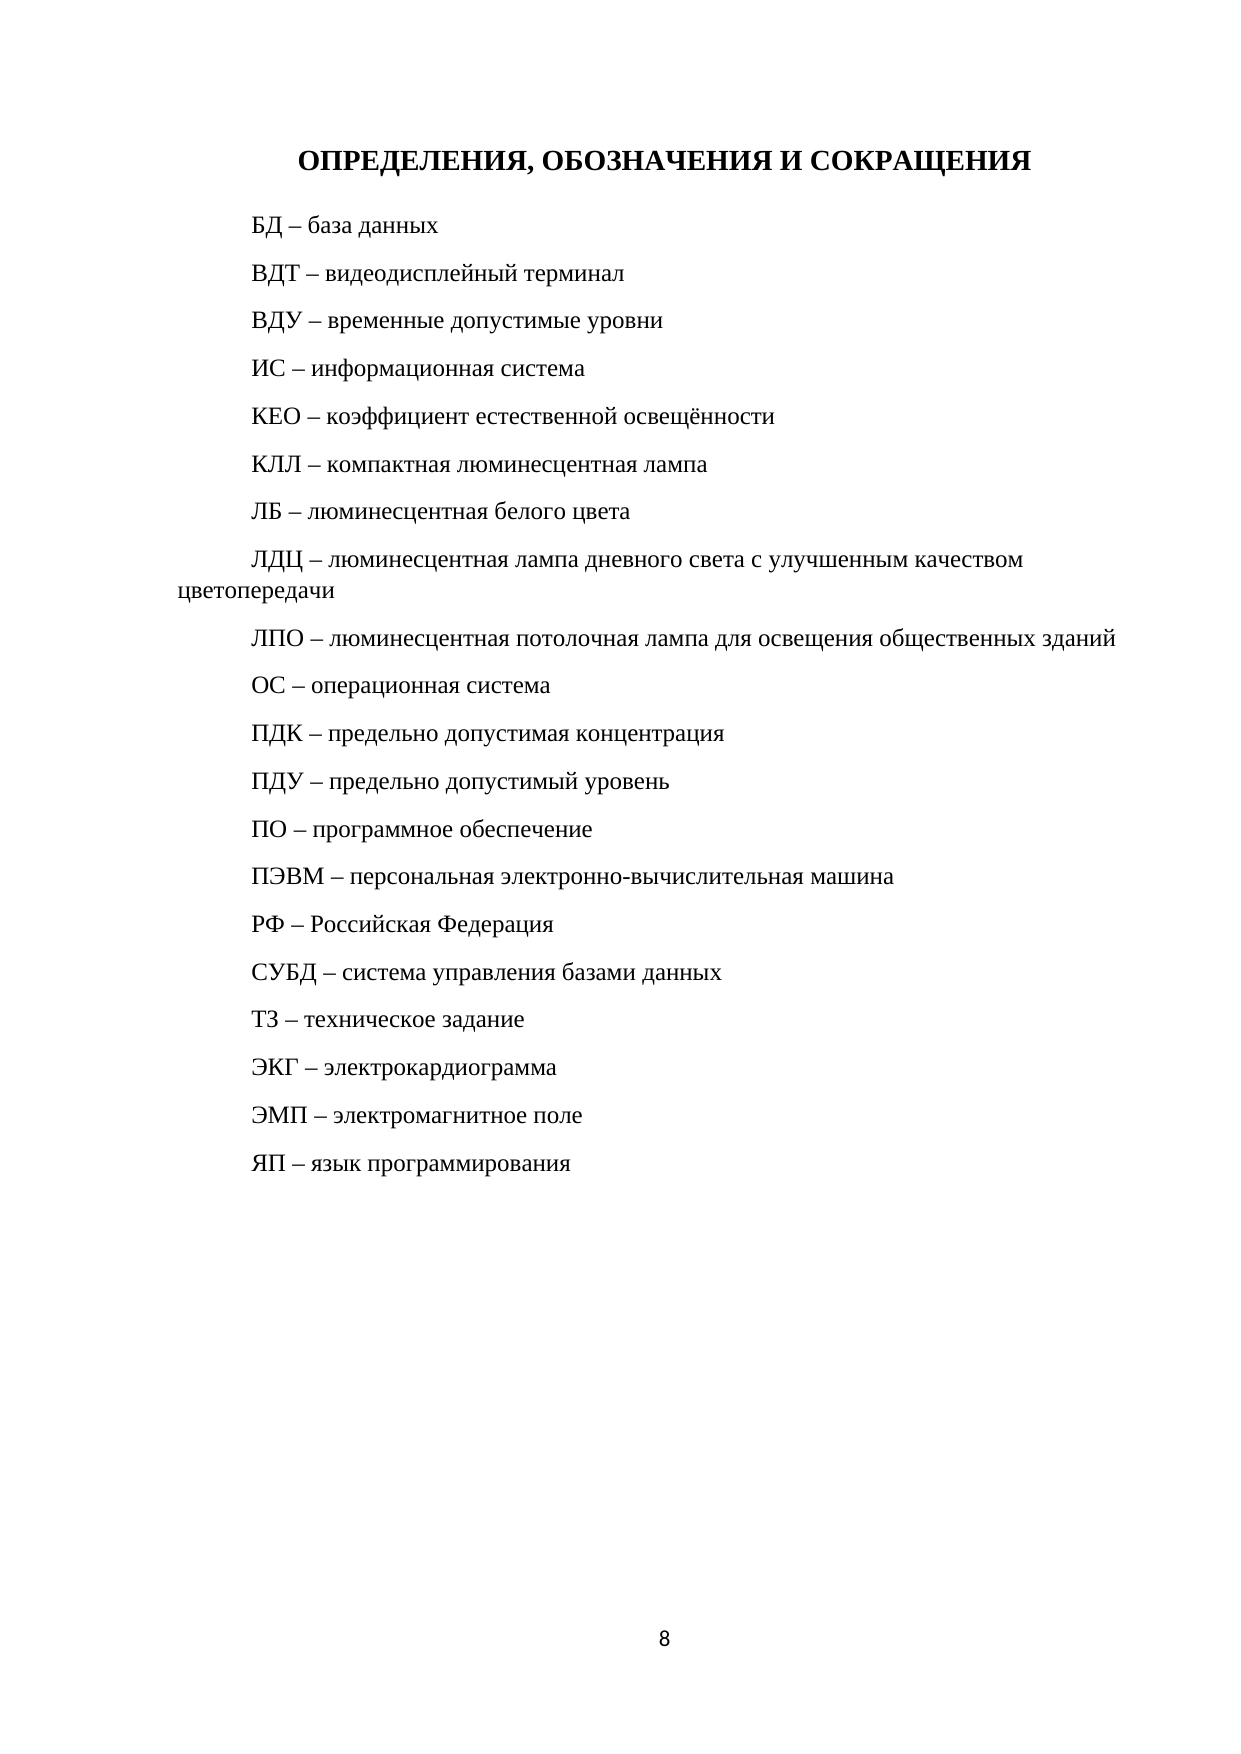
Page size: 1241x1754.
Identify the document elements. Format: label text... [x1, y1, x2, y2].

text СУБД – система управления базами данных [177, 957, 1152, 986]
text ПДК – предельно допустимая концентрация [177, 718, 1152, 747]
text ПЭВМ – персональная электронно-вычислительная машина [177, 861, 1152, 890]
text ТЗ – техническое задание [177, 1004, 1152, 1033]
text ЯП – язык программирования [177, 1148, 1152, 1176]
text РФ – Российская Федерация [177, 909, 1152, 938]
text ЭКГ – электрокардиограмма [177, 1052, 1152, 1081]
text ЭМП – электромагнитное поле [177, 1100, 1152, 1129]
text ИС – информационная система [177, 353, 1152, 382]
text БД – база данных [177, 210, 1152, 239]
text КЕО – коэффициент естественной освещённости [177, 401, 1152, 430]
text ВДУ – временные допустимые уровни [177, 306, 1152, 334]
text КЛЛ – компактная люминесцентная лампа [177, 449, 1152, 477]
text ОС – операционная система [177, 671, 1152, 699]
text ПО – программное обеспечение [177, 814, 1152, 842]
text ЛБ – люминесцентная белого цвета [177, 496, 1152, 525]
text ЛПО – люминесцентная потолочная лампа для освещения общественных зданий [177, 623, 1152, 652]
text ВДТ – видеодисплейный терминал [177, 258, 1152, 287]
text ПДУ – предельно допустимый уровень [177, 766, 1152, 795]
text ОПРЕДЕЛЕНИЯ, ОБОЗНАЧЕНИЯ И СОКРАЩЕНИЯ [177, 143, 1152, 177]
text ЛДЦ – люминесцентная лампа дневного света с улучшенным качеством цветопередачи [177, 544, 1152, 604]
